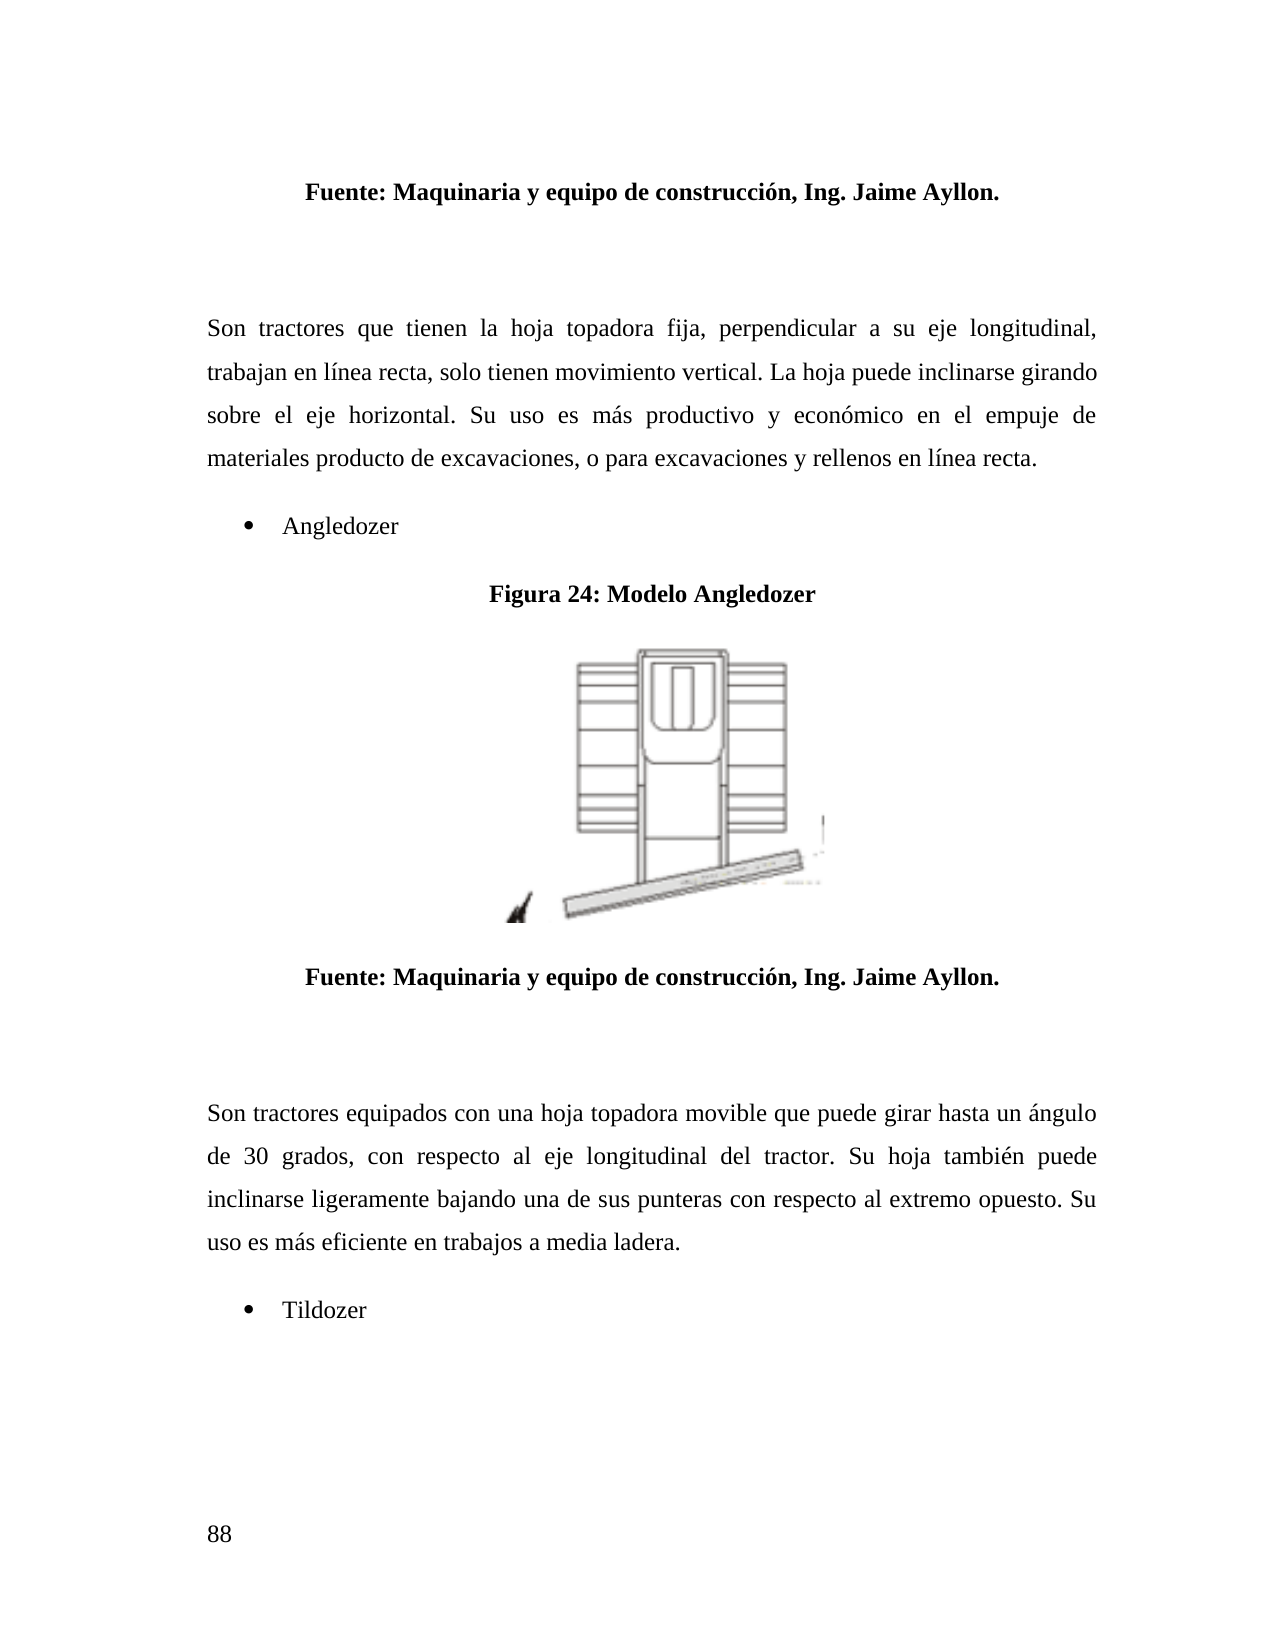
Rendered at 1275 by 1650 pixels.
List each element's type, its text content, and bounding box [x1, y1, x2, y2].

text Son tractores que tienen la hoja topadora fija, perpendicular a su eje longitudinal, trabajan en línea recta, solo tienen movimiento vertical. La hoja puede inclinarse girando sobre el eje horizontal. Su uso es más productivo y económico en el empuje de materiales producto de excavaciones, o para excavaciones y rellenos en línea recta. [207, 313, 1098, 472]
picture [480, 645, 825, 923]
list Tildozer [244, 1296, 1098, 1324]
text Son tractores equipados con una hoja topadora movible que puede girar hasta un ángulo de 30 grados, con respecto al eje longitudinal del tractor. Su hoja también puede inclinarse ligeramente bajando una de sus punteras con respecto al extremo opuesto. Su uso es más eficiente en trabajos a media ladera. [207, 1098, 1098, 1256]
text Figura 24: Modelo Angledozer [207, 579, 1098, 608]
text Fuente: Maquinaria y equipo de construcción, Ing. Jaime Ayllon. [207, 962, 1098, 991]
text Fuente: Maquinaria y equipo de construcción, Ing. Jaime Ayllon. [207, 177, 1098, 206]
list Angledozer [244, 511, 1098, 540]
